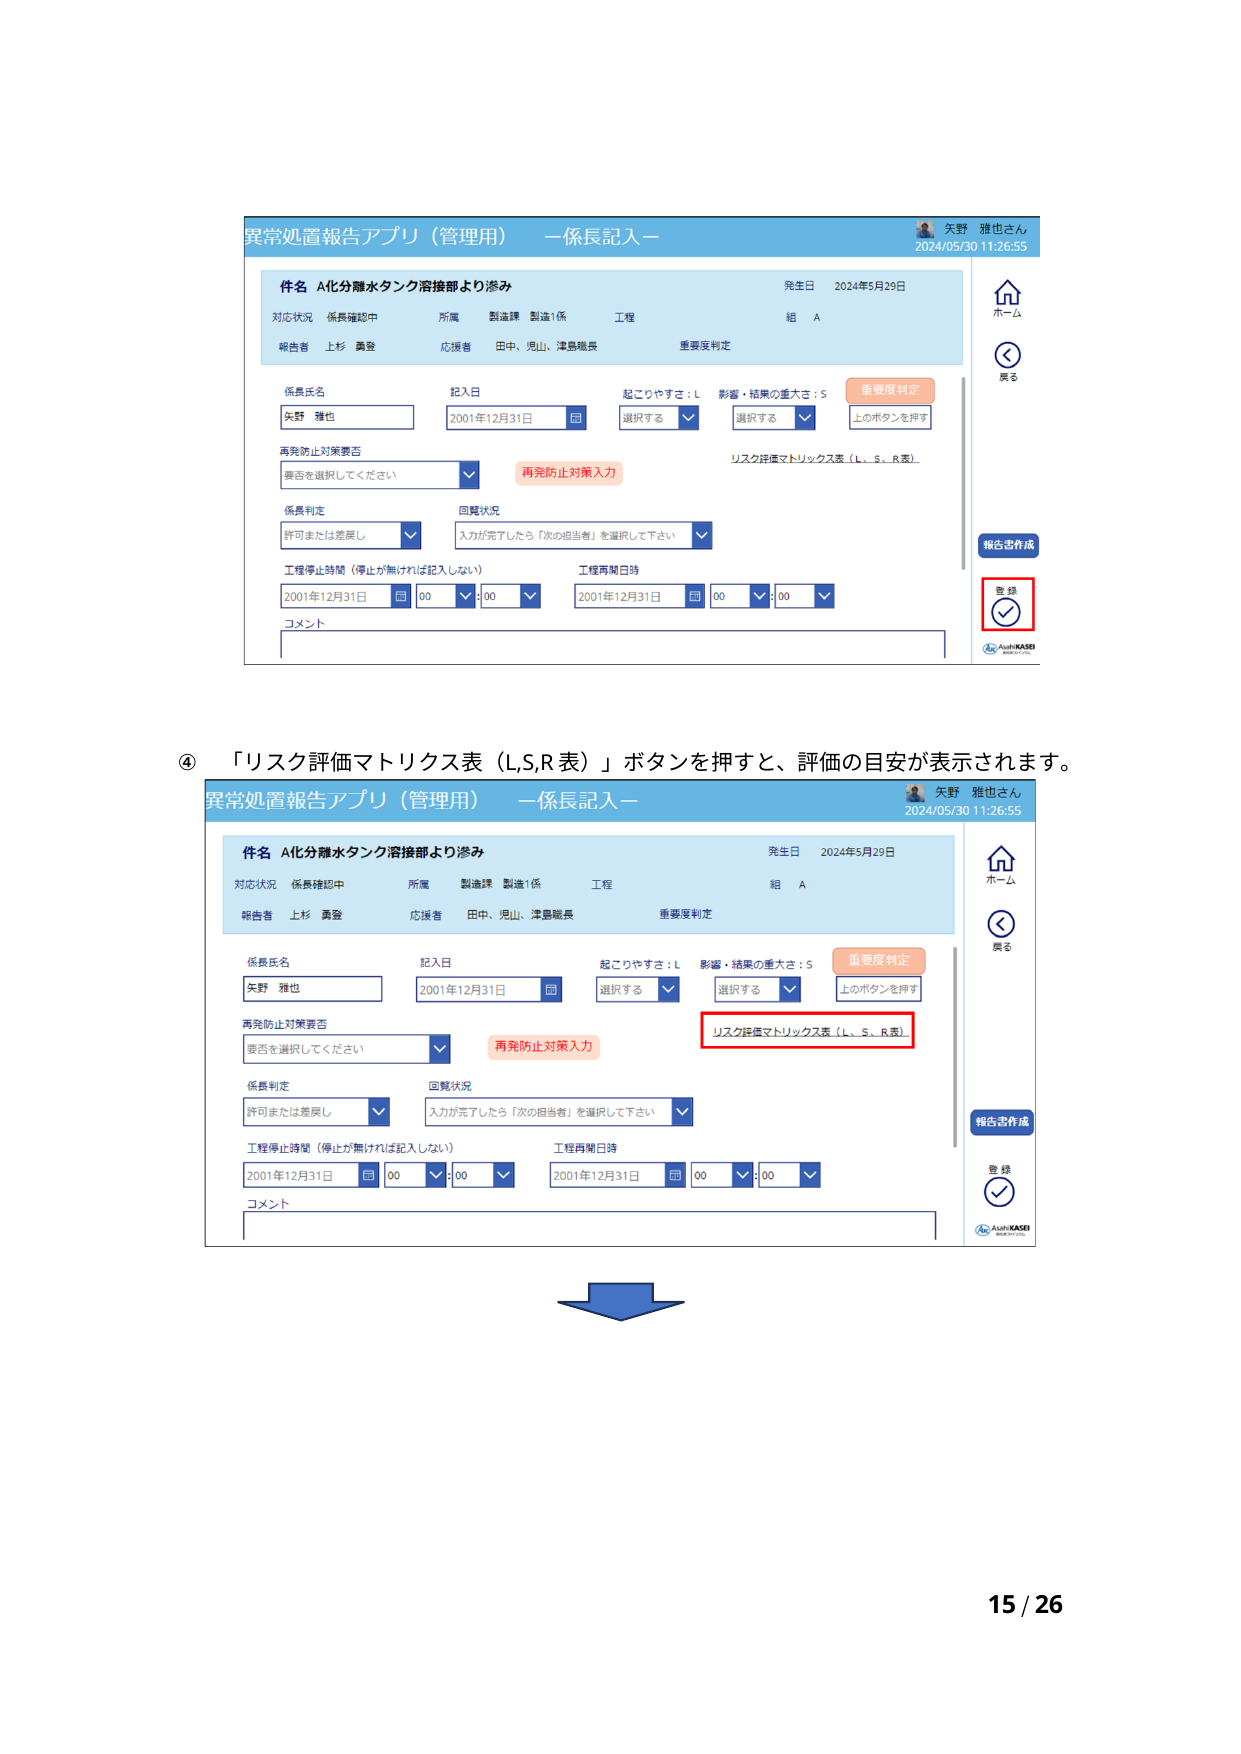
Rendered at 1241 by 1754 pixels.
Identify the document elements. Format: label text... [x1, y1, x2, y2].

picture [243, 216, 1040, 665]
picture [204, 779, 1036, 1247]
list 「リスク評価マトリクス表（L,S,R表）」ボタンを押すと、評価の目安が表示されます。 [177, 742, 1063, 779]
